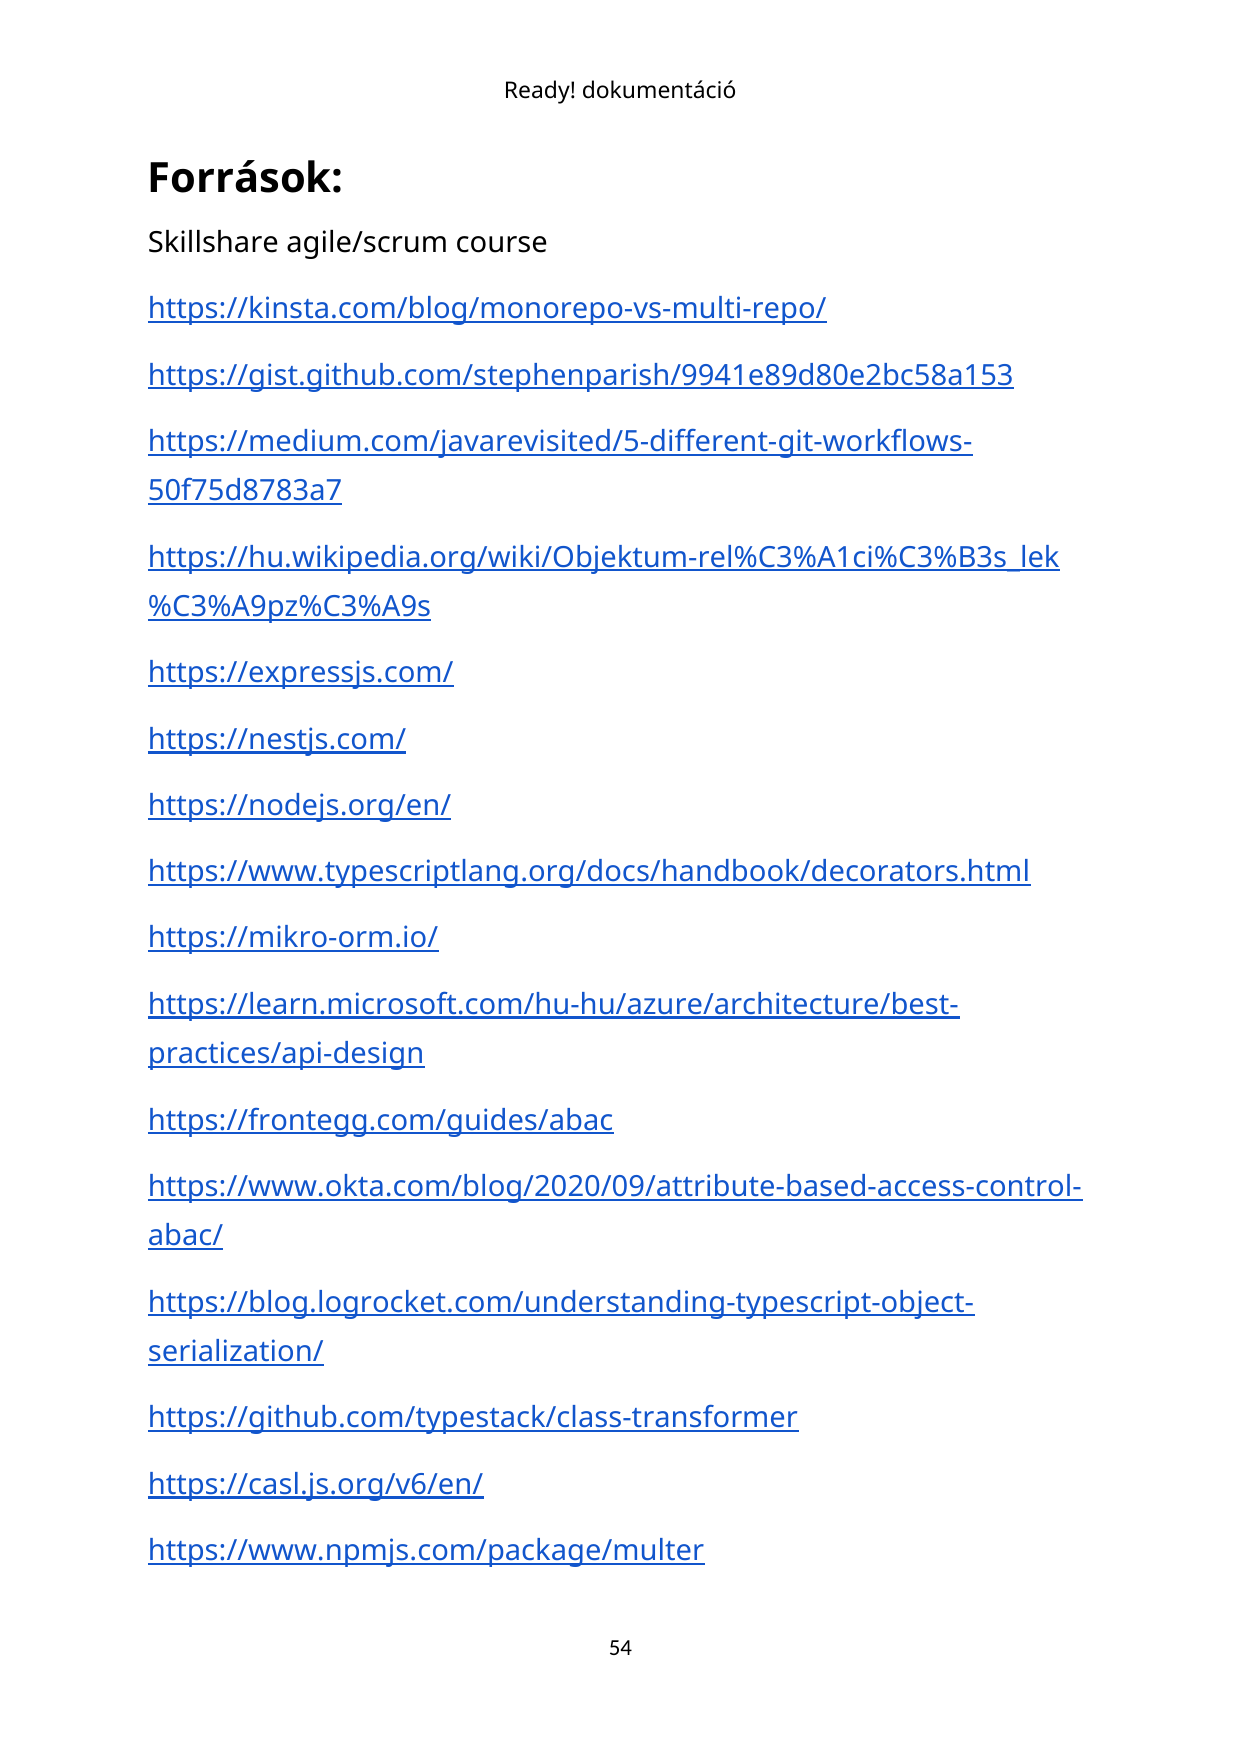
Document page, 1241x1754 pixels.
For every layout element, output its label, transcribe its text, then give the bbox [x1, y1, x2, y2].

text https://expressjs.com/ [148, 652, 1093, 691]
text https://kinsta.com/blog/monorepo-vs-multi-repo/ [148, 288, 1093, 327]
text https://www.typescriptlang.org/docs/handbook/decorators.html [148, 851, 1093, 890]
text https://learn.microsoft.com/hu-hu/azure/architecture/best-practices/api-design [148, 983, 1093, 1072]
text https://github.com/typestack/class-transformer [148, 1397, 1093, 1436]
text https://mikro-orm.io/ [148, 917, 1093, 956]
text Skillshare agile/scrum course [148, 221, 1093, 261]
text https://www.npmjs.com/package/multer [148, 1529, 1093, 1569]
text https://blog.logrocket.com/understanding-typescript-object-serialization/ [148, 1281, 1093, 1370]
text https://hu.wikipedia.org/wiki/Objektum-rel%C3%A1ci%C3%B3s_lek%C3%A9pz%C3%A9s [148, 536, 1093, 625]
text https://nodejs.org/en/ [148, 784, 1093, 824]
text https://www.okta.com/blog/2020/09/attribute-based-access-control-abac/ [148, 1165, 1093, 1254]
text https://frontegg.com/guides/abac [148, 1099, 1093, 1138]
text https://nestjs.com/ [148, 718, 1093, 758]
text https://medium.com/javarevisited/5-different-git-workflows-50f75d8783a7 [148, 420, 1093, 509]
text https://casl.js.org/v6/en/ [148, 1463, 1093, 1503]
text https://gist.github.com/stephenparish/9941e89d80e2bc58a153 [148, 354, 1093, 393]
subtitle Források: [148, 148, 1093, 204]
